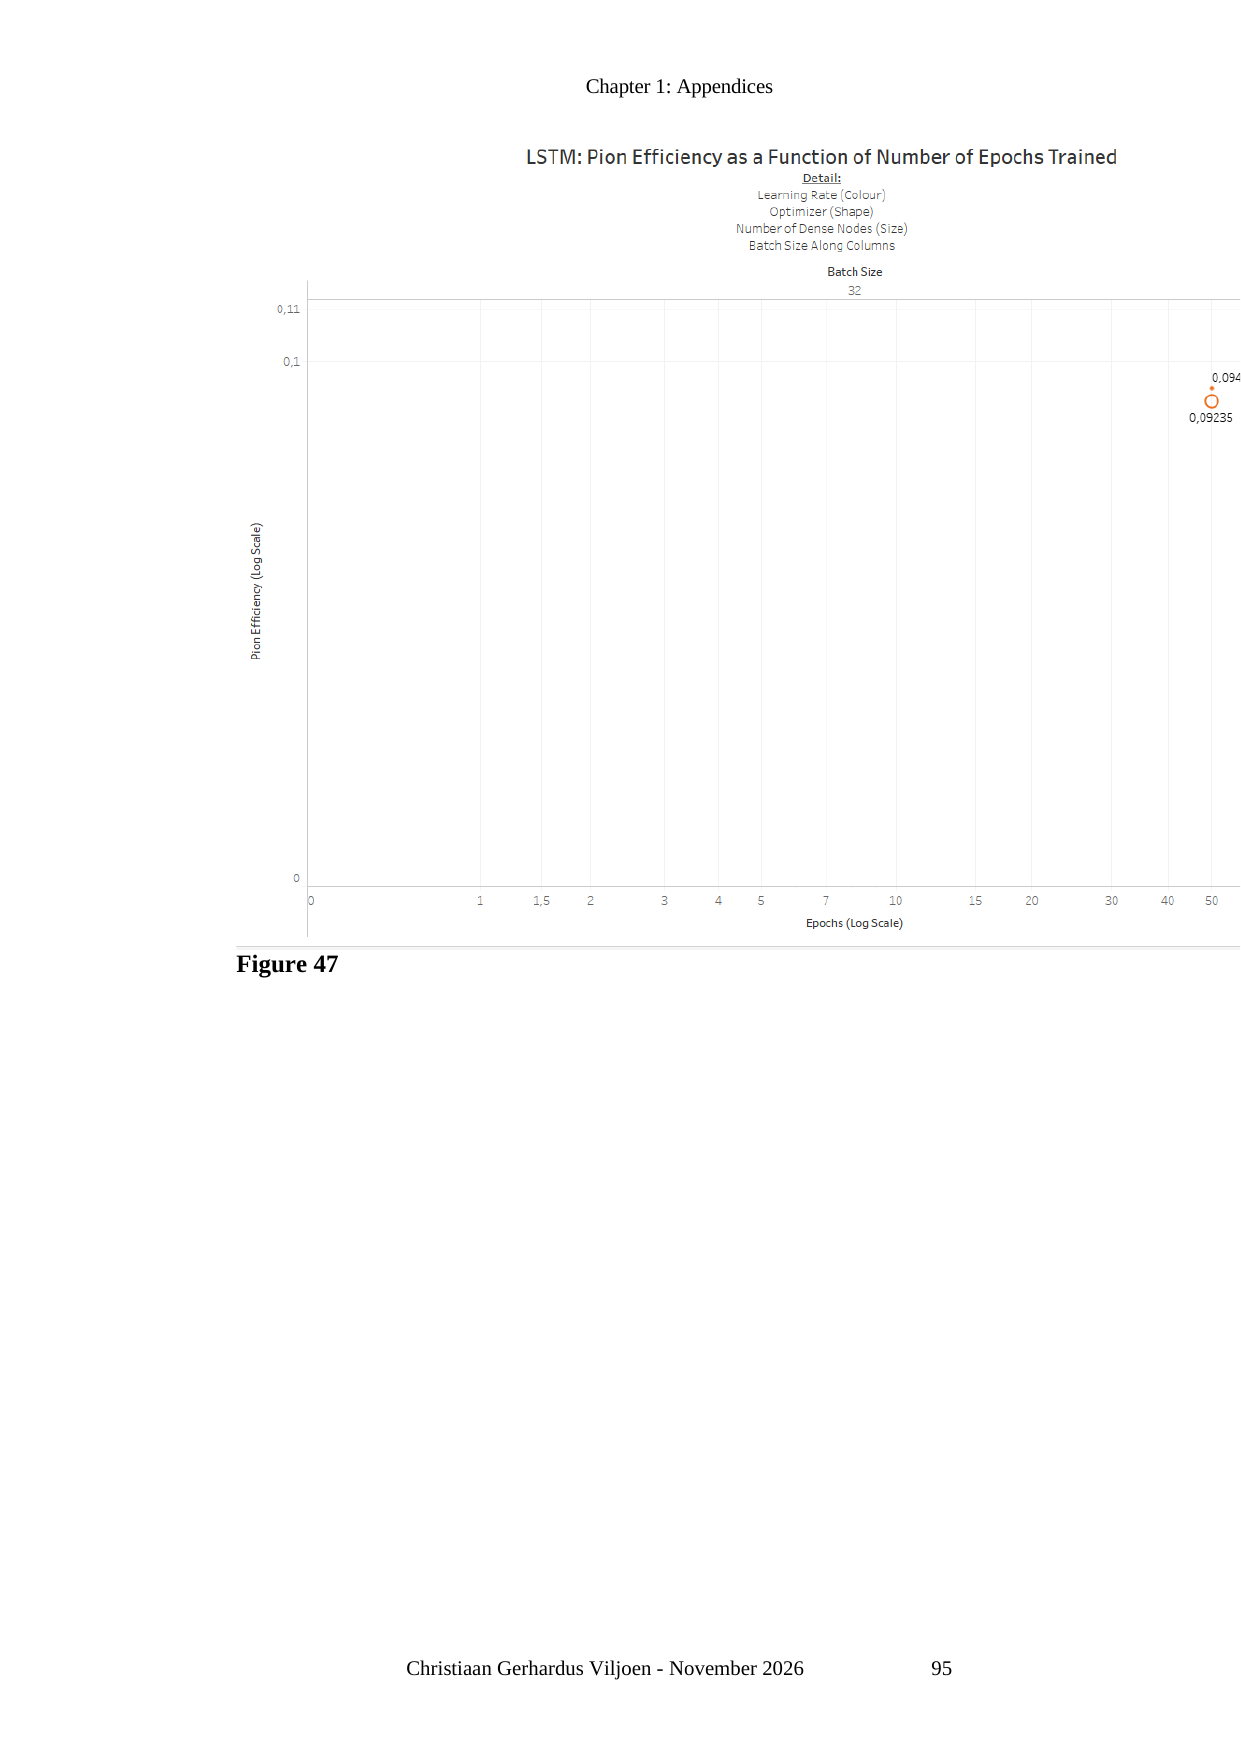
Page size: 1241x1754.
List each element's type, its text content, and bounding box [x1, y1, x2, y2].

picture [236, 135, 1241, 950]
